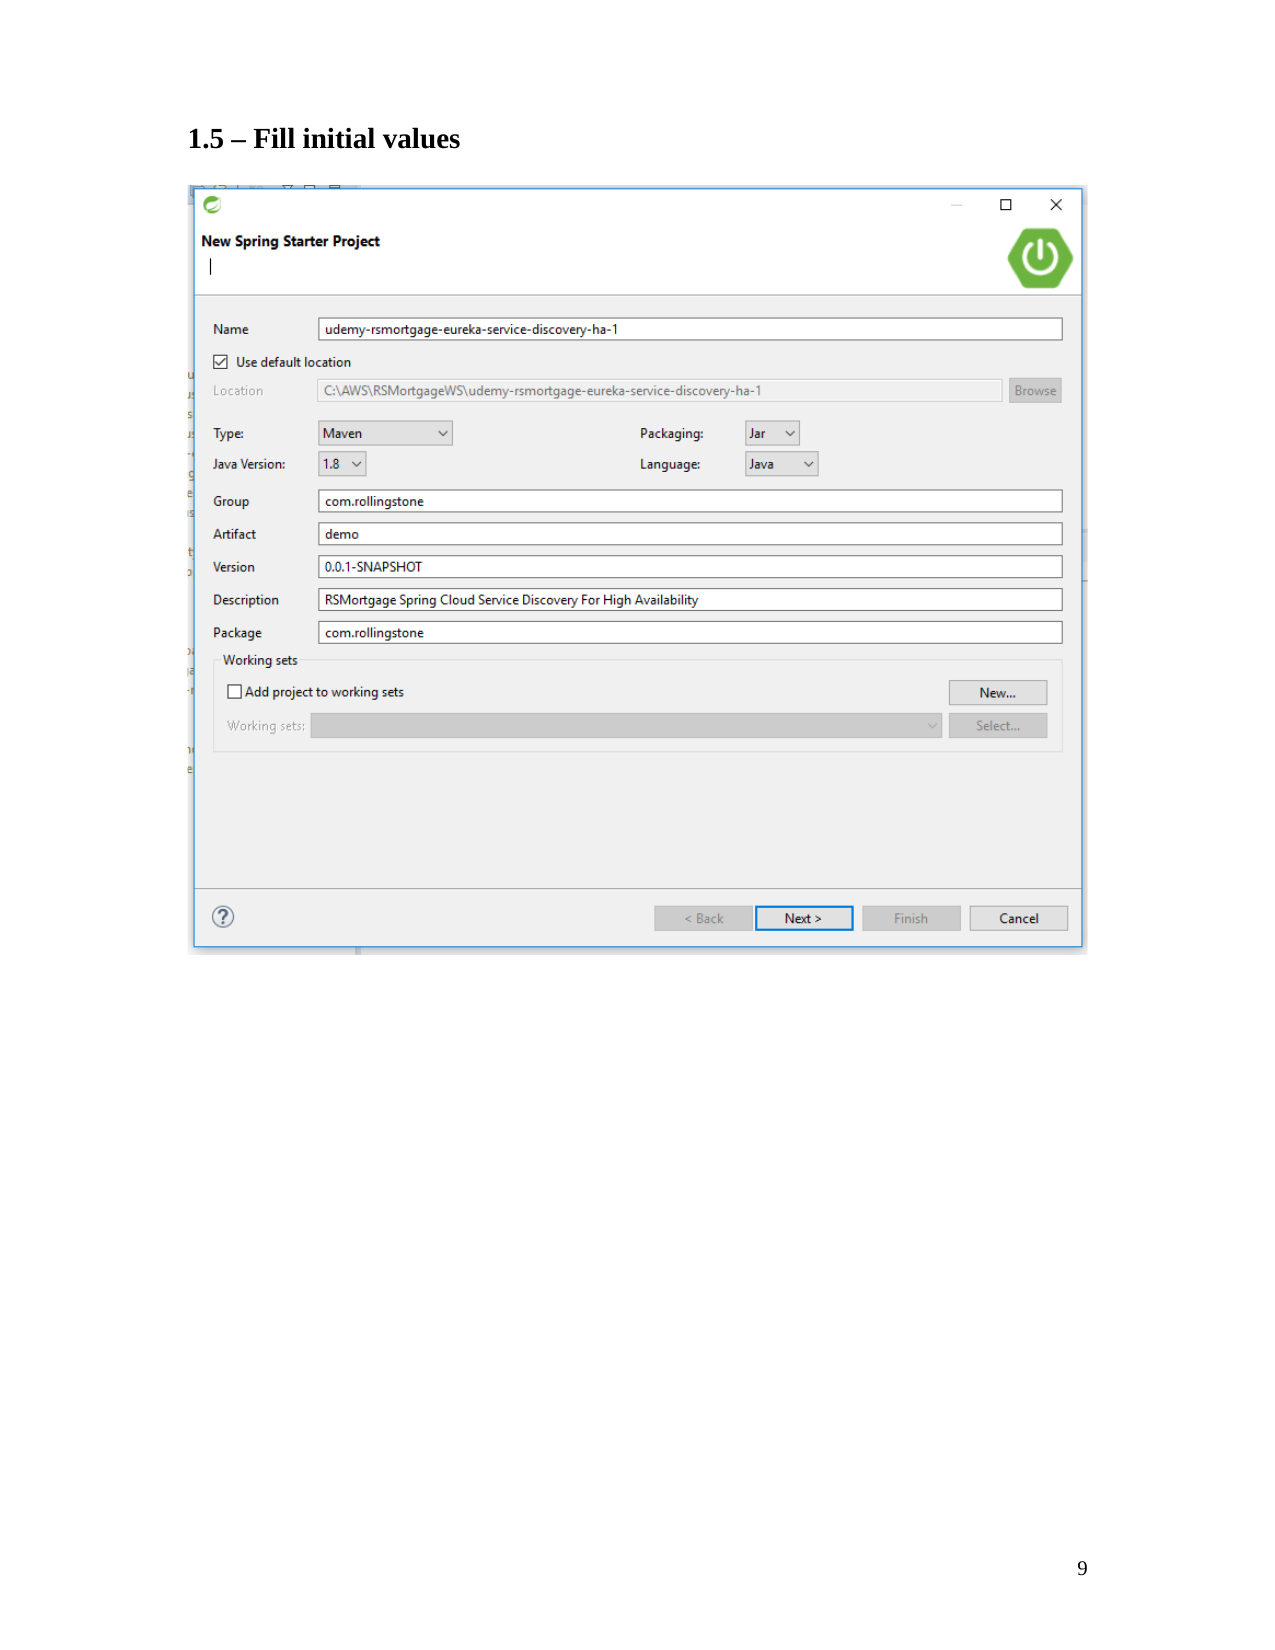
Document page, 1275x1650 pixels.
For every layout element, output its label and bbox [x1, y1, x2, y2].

picture [187, 185, 1088, 955]
